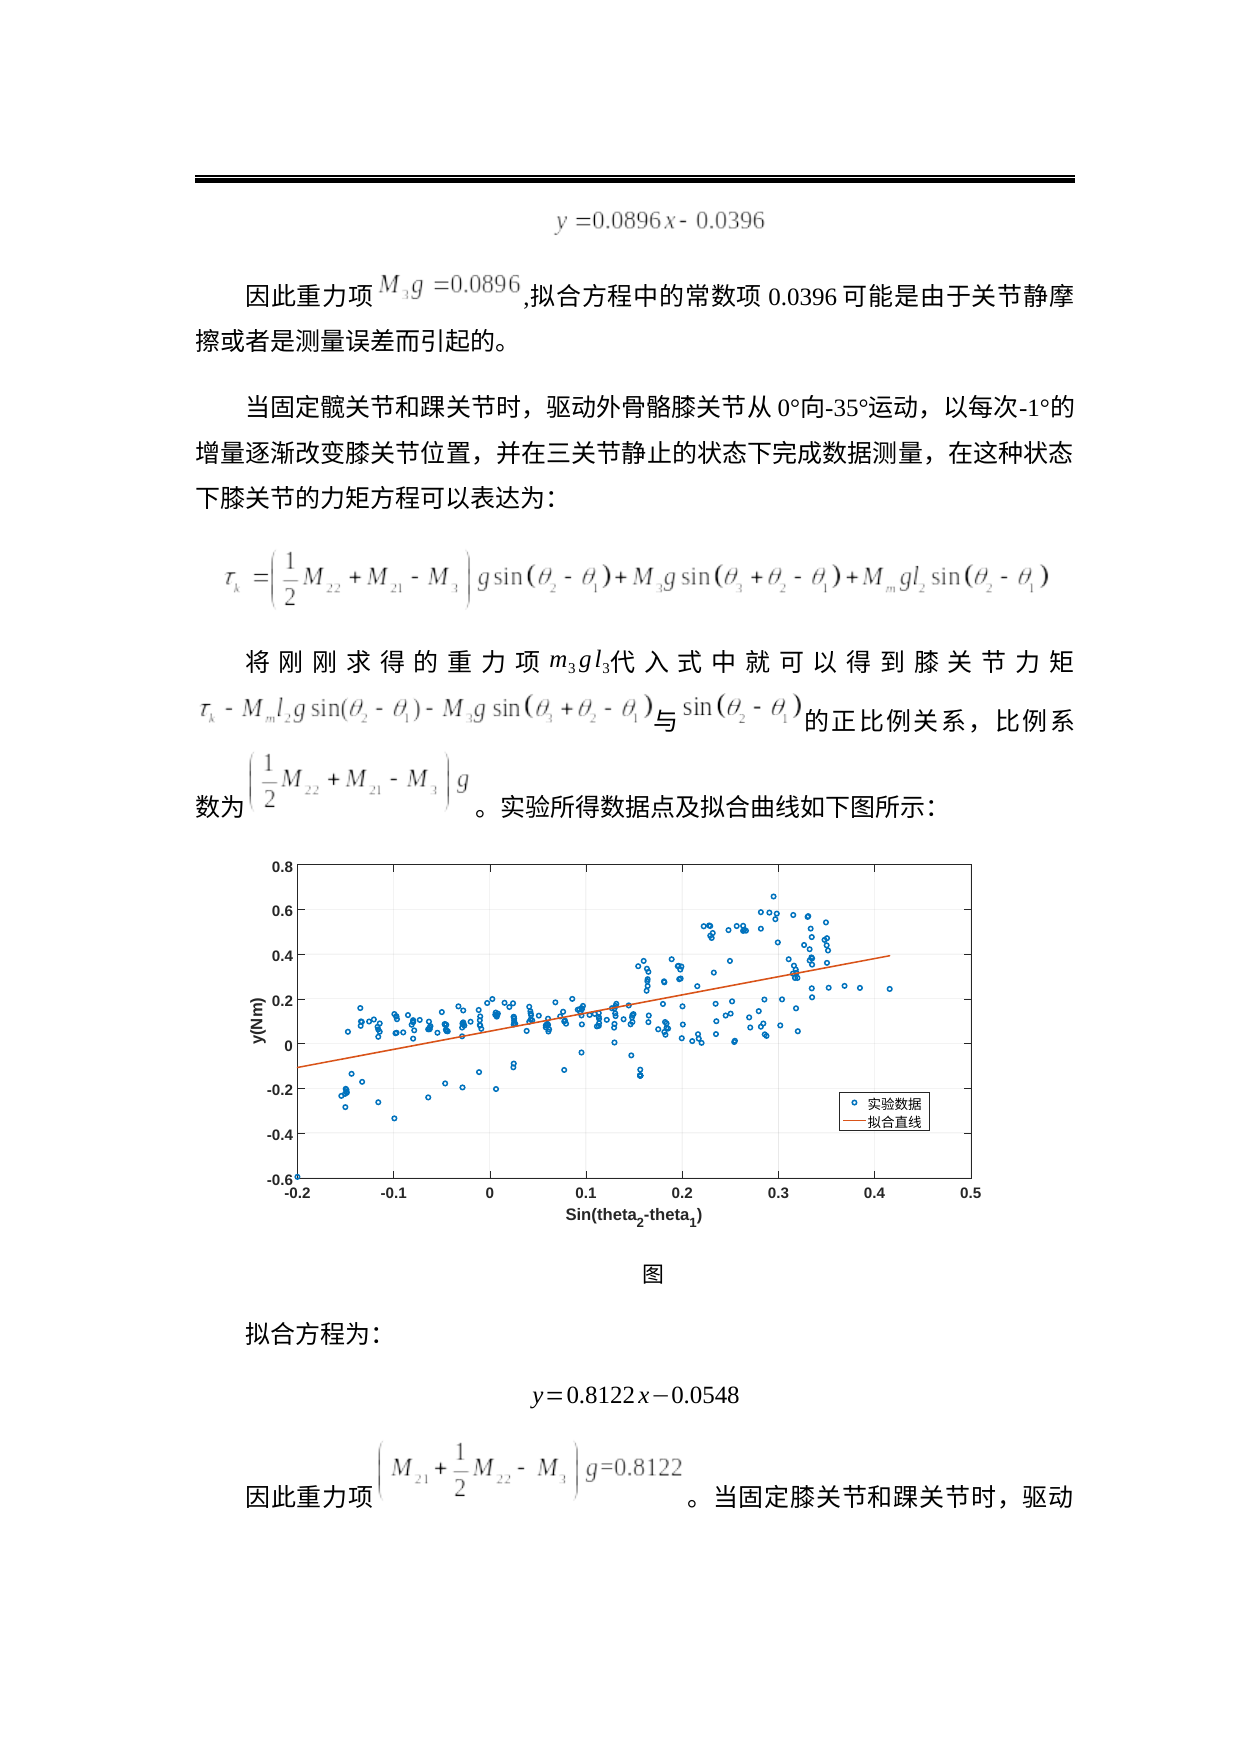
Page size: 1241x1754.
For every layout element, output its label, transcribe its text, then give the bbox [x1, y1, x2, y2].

text 拟合方程为： [195, 1315, 1075, 1351]
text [195, 1436, 1075, 1513]
text 因此重力项,拟合方程中的常数项0.0396可能是由于关节静摩擦或者是测量误差而引起的。 [195, 268, 1075, 358]
text 当固定髋关节和踝关节时，驱动外骨骼膝关节从0°向-35°运动，以每次-1°的增量逐渐改变膝关节位置，并在三关节静止的状态下完成数据测量，在这种状态下膝关节的力矩方程可以表达为： [195, 388, 1075, 515]
text 将刚刚求得的重力项代入式中就可以得到膝关节力矩与的正比例关系，比例系数为。实验所得数据点及拟合曲线如下图所示： [195, 643, 1075, 824]
text 图 [232, 1257, 1075, 1289]
